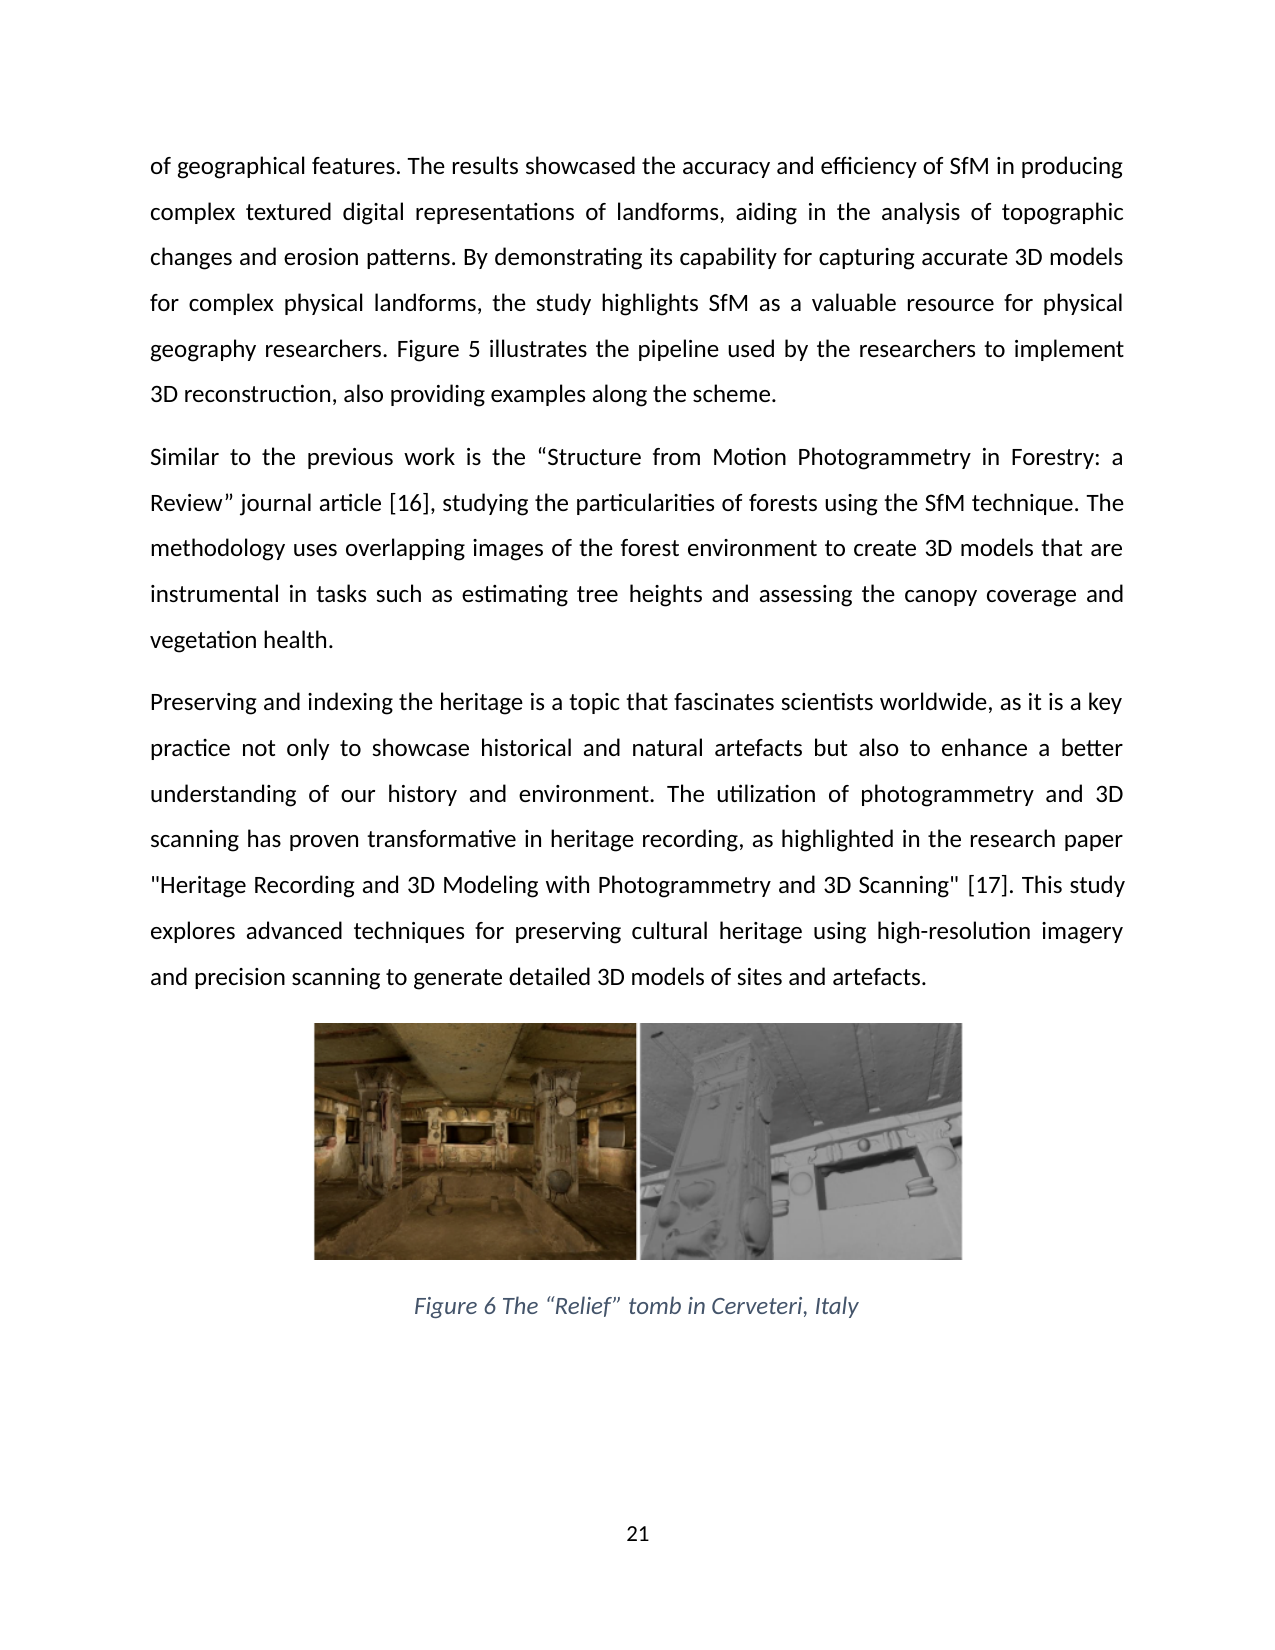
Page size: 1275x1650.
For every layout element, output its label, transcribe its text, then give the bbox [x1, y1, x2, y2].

text Preserving and indexing the heritage is a topic that fascinates scientists worldwide, as it is a key practice not only to showcase historical and natural artefacts but also to enhance a better understanding of our history and environment. The utilization of photogrammetry and 3D scanning has proven transformative in heritage recording, as highlighted in the research paper "Heritage Recording and 3D Modeling with Photogrammetry and 3D Scanning". This study explores advanced techniques for preserving cultural heritage using high-resolution imagery and precision scanning to generate detailed 3D models of sites and artefacts. [150, 686, 1125, 991]
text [150, 150, 1125, 409]
text Similar to the previous work is the “Structure from Motion Photogrammetry in Forestry: a Review” journal article , studying the particularities of forests using the SfM technique. The methodology uses overlapping images of the forest environment to create 3D models that are instrumental in tasks such as estimating tree heights and assessing the canopy coverage and vegetation health. [150, 441, 1125, 654]
text Figure 6 The “Relief” tomb in Cerveteri, Italy [150, 1290, 1125, 1321]
picture [312, 1023, 963, 1260]
